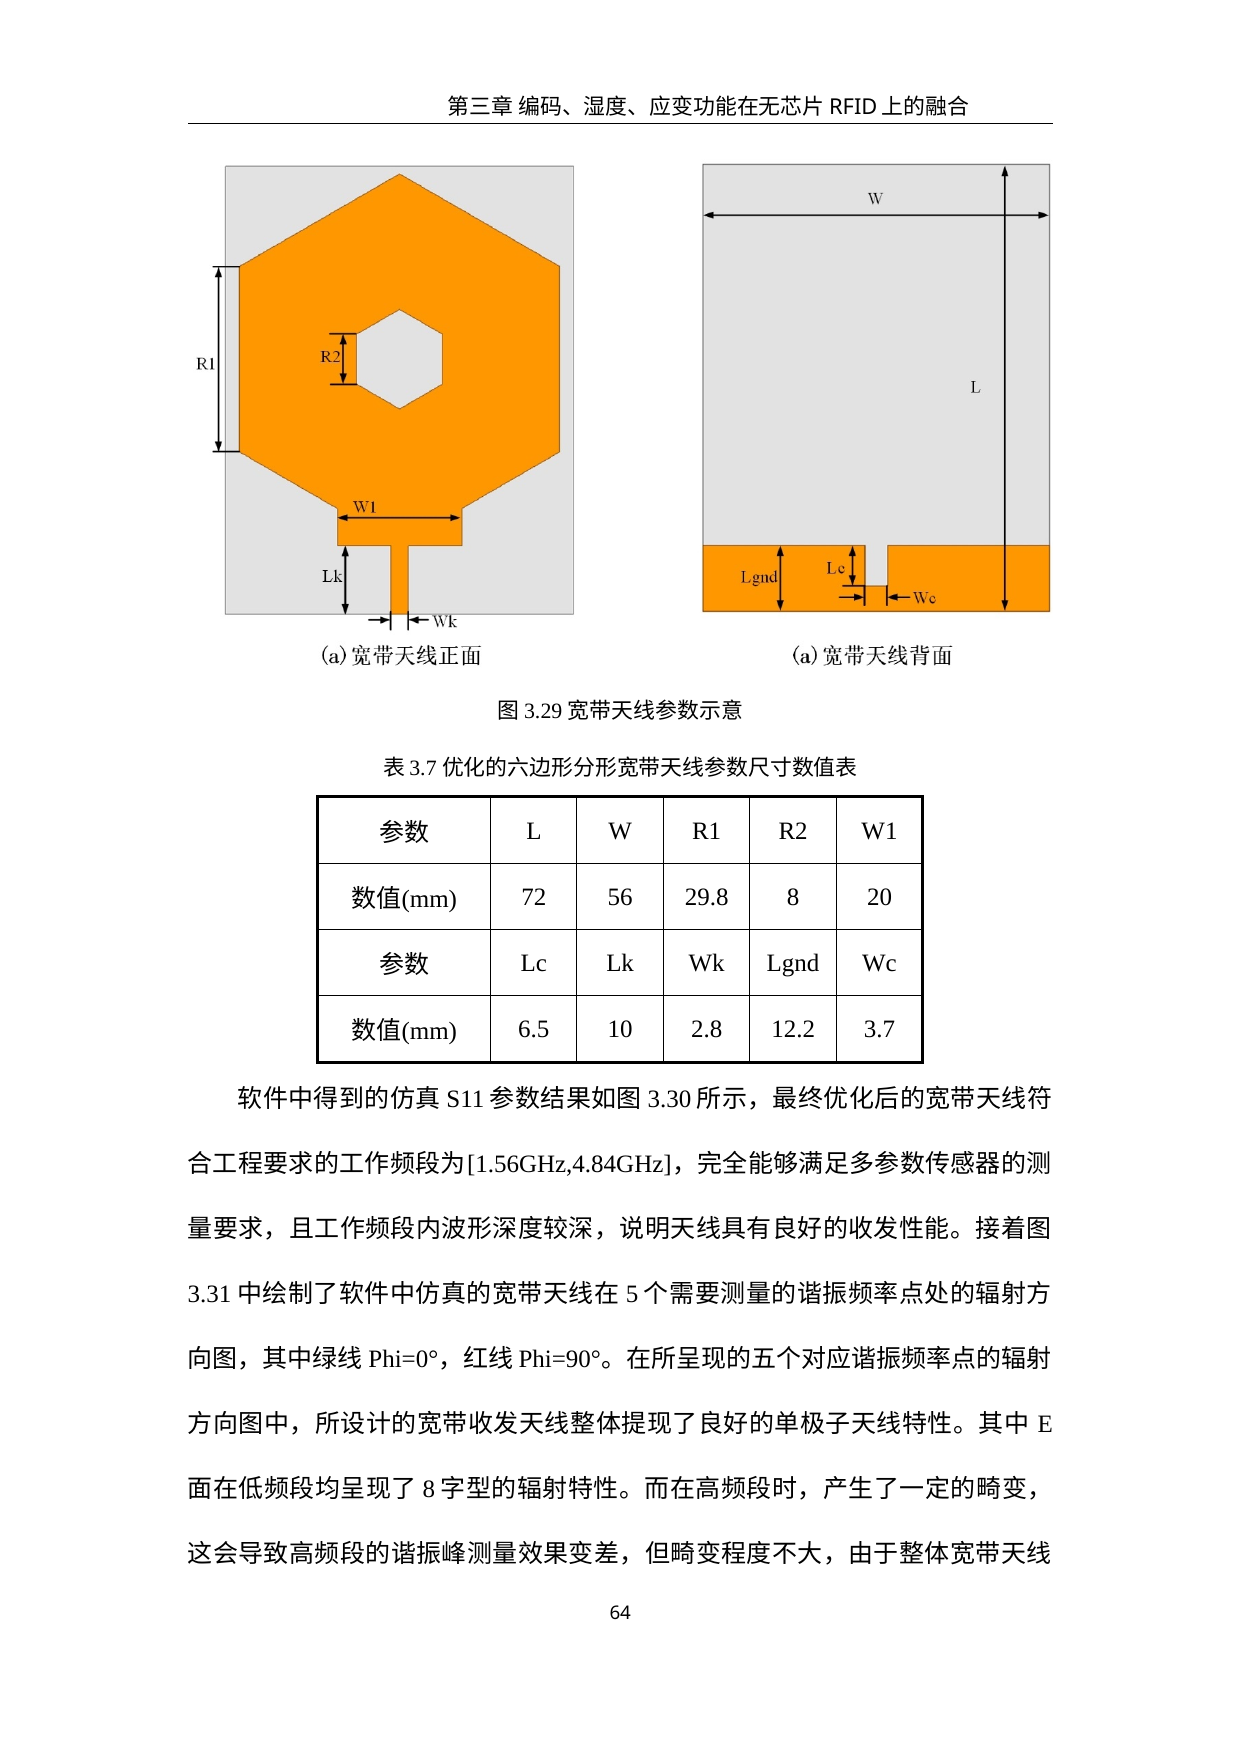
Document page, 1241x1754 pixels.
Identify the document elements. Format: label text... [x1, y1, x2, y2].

table_cell 3.7 [837, 996, 921, 1061]
table_cell Lk [577, 930, 663, 995]
table_cell 10 [577, 996, 663, 1061]
table_header L [491, 798, 576, 863]
table_header R2 [750, 798, 836, 863]
table_cell Lgnd [750, 930, 836, 995]
table_cell 56 [577, 864, 663, 929]
table_header 参数 [319, 798, 490, 863]
table_cell 72 [491, 864, 576, 929]
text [187, 1064, 1053, 1584]
table_cell 参数 [319, 930, 490, 995]
table_cell Lc [491, 930, 576, 995]
table_cell 29.8 [664, 864, 749, 929]
table_header W [577, 798, 663, 863]
table_cell 2.8 [664, 996, 749, 1061]
text 图3.29 宽带天线参数示意 [187, 692, 1053, 725]
table_cell 6.5 [491, 996, 576, 1061]
picture [187, 159, 1053, 677]
table_cell 12.2 [750, 996, 836, 1061]
text 表3.7 优化的六边形分形宽带天线参数尺寸数值表 [187, 750, 1053, 782]
table_cell 20 [837, 864, 921, 929]
table_header W1 [837, 798, 921, 863]
table_cell 8 [750, 864, 836, 929]
table_cell 数值(mm) [319, 996, 490, 1061]
table_cell Wk [664, 930, 749, 995]
table_cell 数值(mm) [319, 864, 490, 929]
table_cell Wc [837, 930, 921, 995]
table_header R1 [664, 798, 749, 863]
